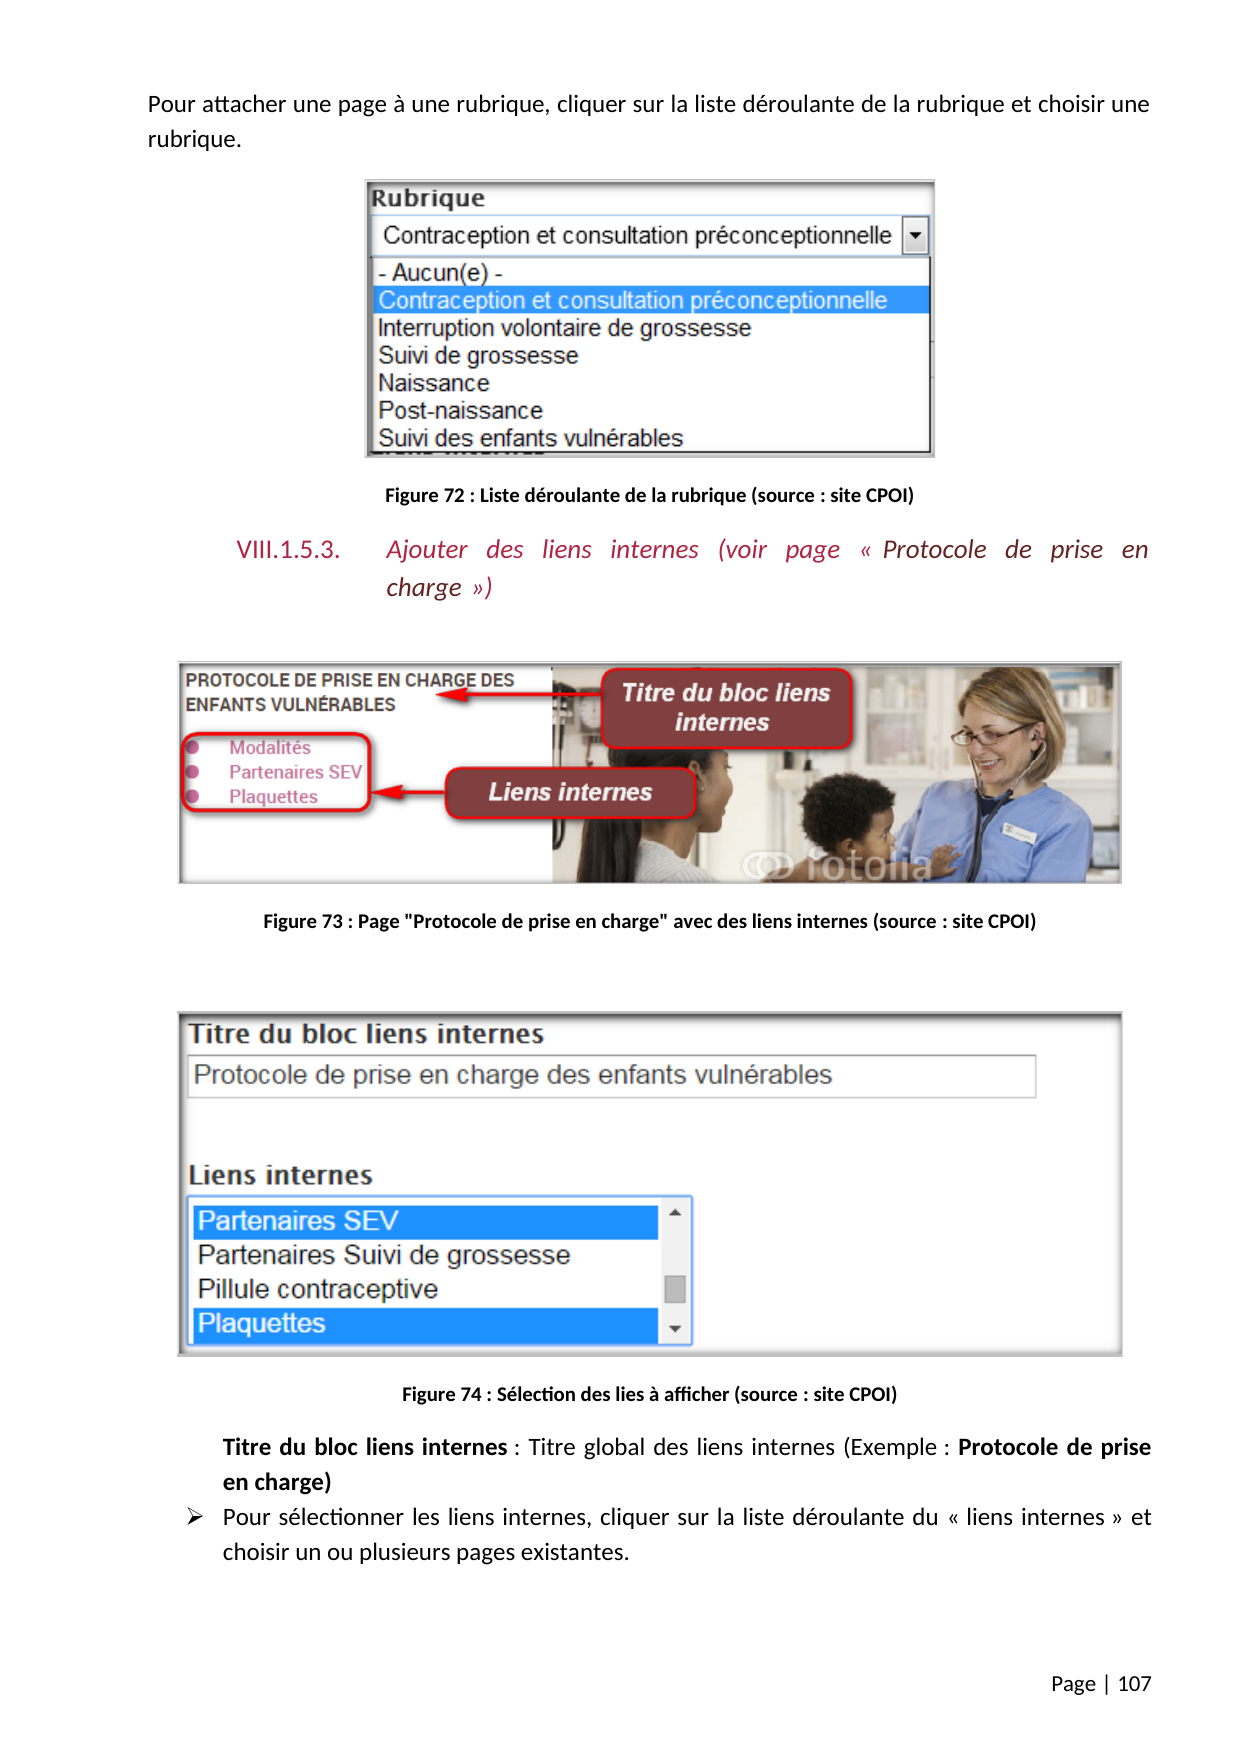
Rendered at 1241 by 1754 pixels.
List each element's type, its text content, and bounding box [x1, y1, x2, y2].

text Pour attacher une page à une rubrique, cliquer sur la liste déroulante de la rubrique et choisir une rubrique. [148, 89, 1152, 154]
picture [364, 179, 936, 458]
list Titre du bloc liens internes : Titre global des liens internes (Exemple : Protocole de prise en charge) [223, 1431, 1152, 1497]
picture [177, 661, 1122, 884]
subtitle Ajouter des liens internes (voir page « Protocole de prise en charge ») [236, 532, 1152, 603]
picture [177, 1011, 1123, 1357]
list Pour sélectionner les liens internes, cliquer sur la liste déroulante du « liens internes » et choisir un ou plusieurs pages existantes. [185, 1501, 1152, 1567]
